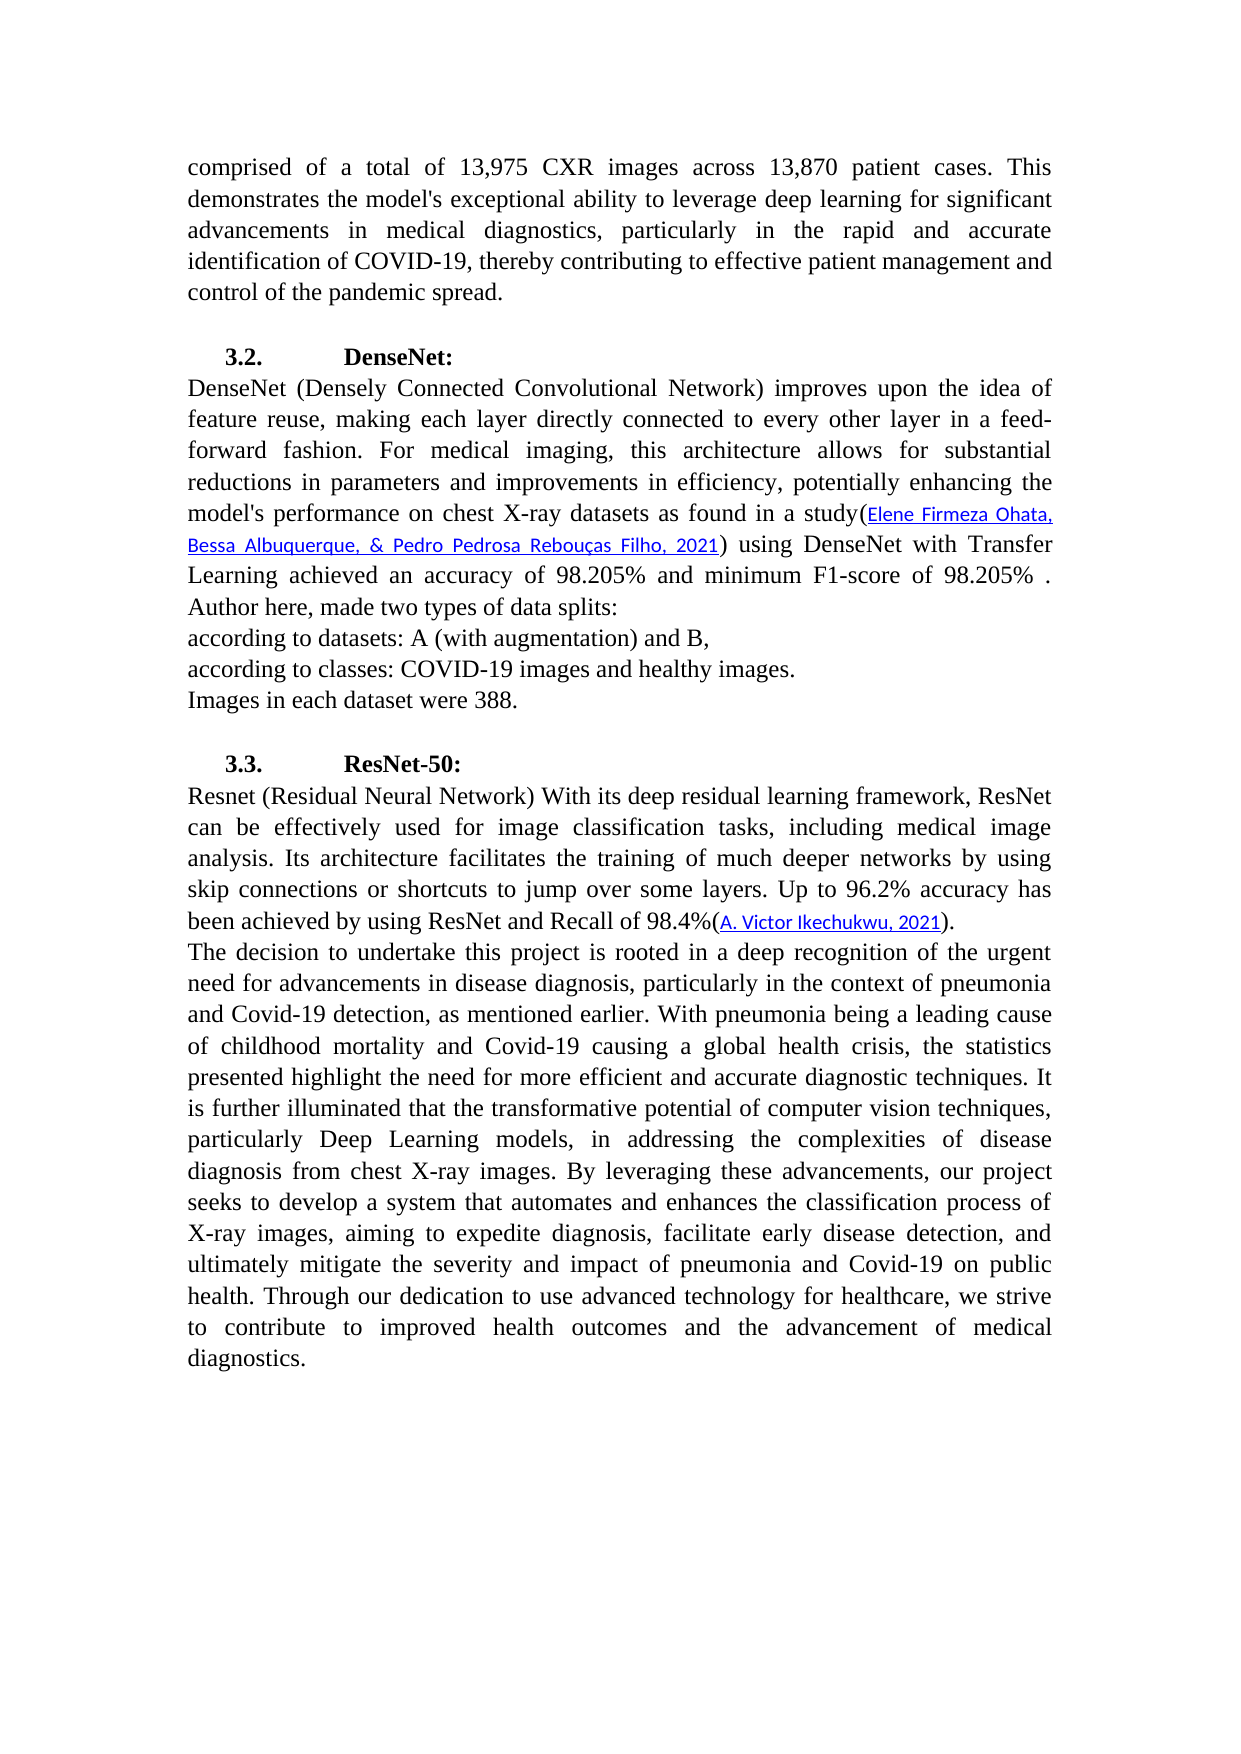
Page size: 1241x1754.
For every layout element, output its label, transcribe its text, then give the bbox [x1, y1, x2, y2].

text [187, 150, 1053, 306]
subtitle ResNet-50: [225, 749, 1053, 778]
subtitle DenseNet: [225, 342, 1053, 370]
text The decision to undertake this project is rooted in a deep recognition of the urgent need for advancements in disease diagnosis, particularly in the context of pneumonia and Covid-19 detection, as mentioned earlier. With pneumonia being a leading cause of childhood mortality and Covid-19 causing a global health crisis, the statistics presented highlight the need for more efficient and accurate diagnostic techniques. It is further illuminated that the transformative potential of computer vision techniques, particularly Deep Learning models, in addressing the complexities of disease diagnosis from chest X-ray images. By leveraging these advancements, our project seeks to develop a system that automates and enhances the classification process of X-ray images, aiming to expedite diagnosis, facilitate early disease detection, and ultimately mitigate the severity and impact of pneumonia and Covid-19 on public health. Through our dedication to use advanced technology for healthcare, we strive to contribute to improved health outcomes and the advancement of medical diagnostics. [187, 934, 1053, 1372]
text DenseNet (Densely Connected Convolutional Network) improves upon the idea of feature reuse, making each layer directly connected to every other layer in a feed-forward fashion. For medical imaging, this architecture allows for substantial reductions in parameters and improvements in efficiency, potentially enhancing the model's performance on chest X-ray datasets as found in a study(Elene Firmeza Ohata, Bessa Albuquerque, & Pedro Pedrosa Rebouças Filho, 2021) using DenseNet with Transfer Learning achieved an accuracy of 98.205% and minimum F1-score of 98.205% . Author here, made two types of data splits: [187, 370, 1053, 620]
text Resnet (Residual Neural Network) With its deep residual learning framework, ResNet can be effectively used for image classification tasks, including medical image analysis. Its architecture facilitates the training of much deeper networks by using skip connections or shortcuts to jump over some layers. Up to 96.2% accuracy has been achieved by using ResNet and Recall of 98.4%(A. Victor Ikechukwu, 2021). [187, 778, 1053, 934]
text according to classes: COVID-19 images and healthy images. [187, 652, 1053, 683]
text according to datasets: A (with augmentation) and B, [187, 620, 1053, 652]
text Images in each dataset were 388. [187, 683, 1053, 714]
